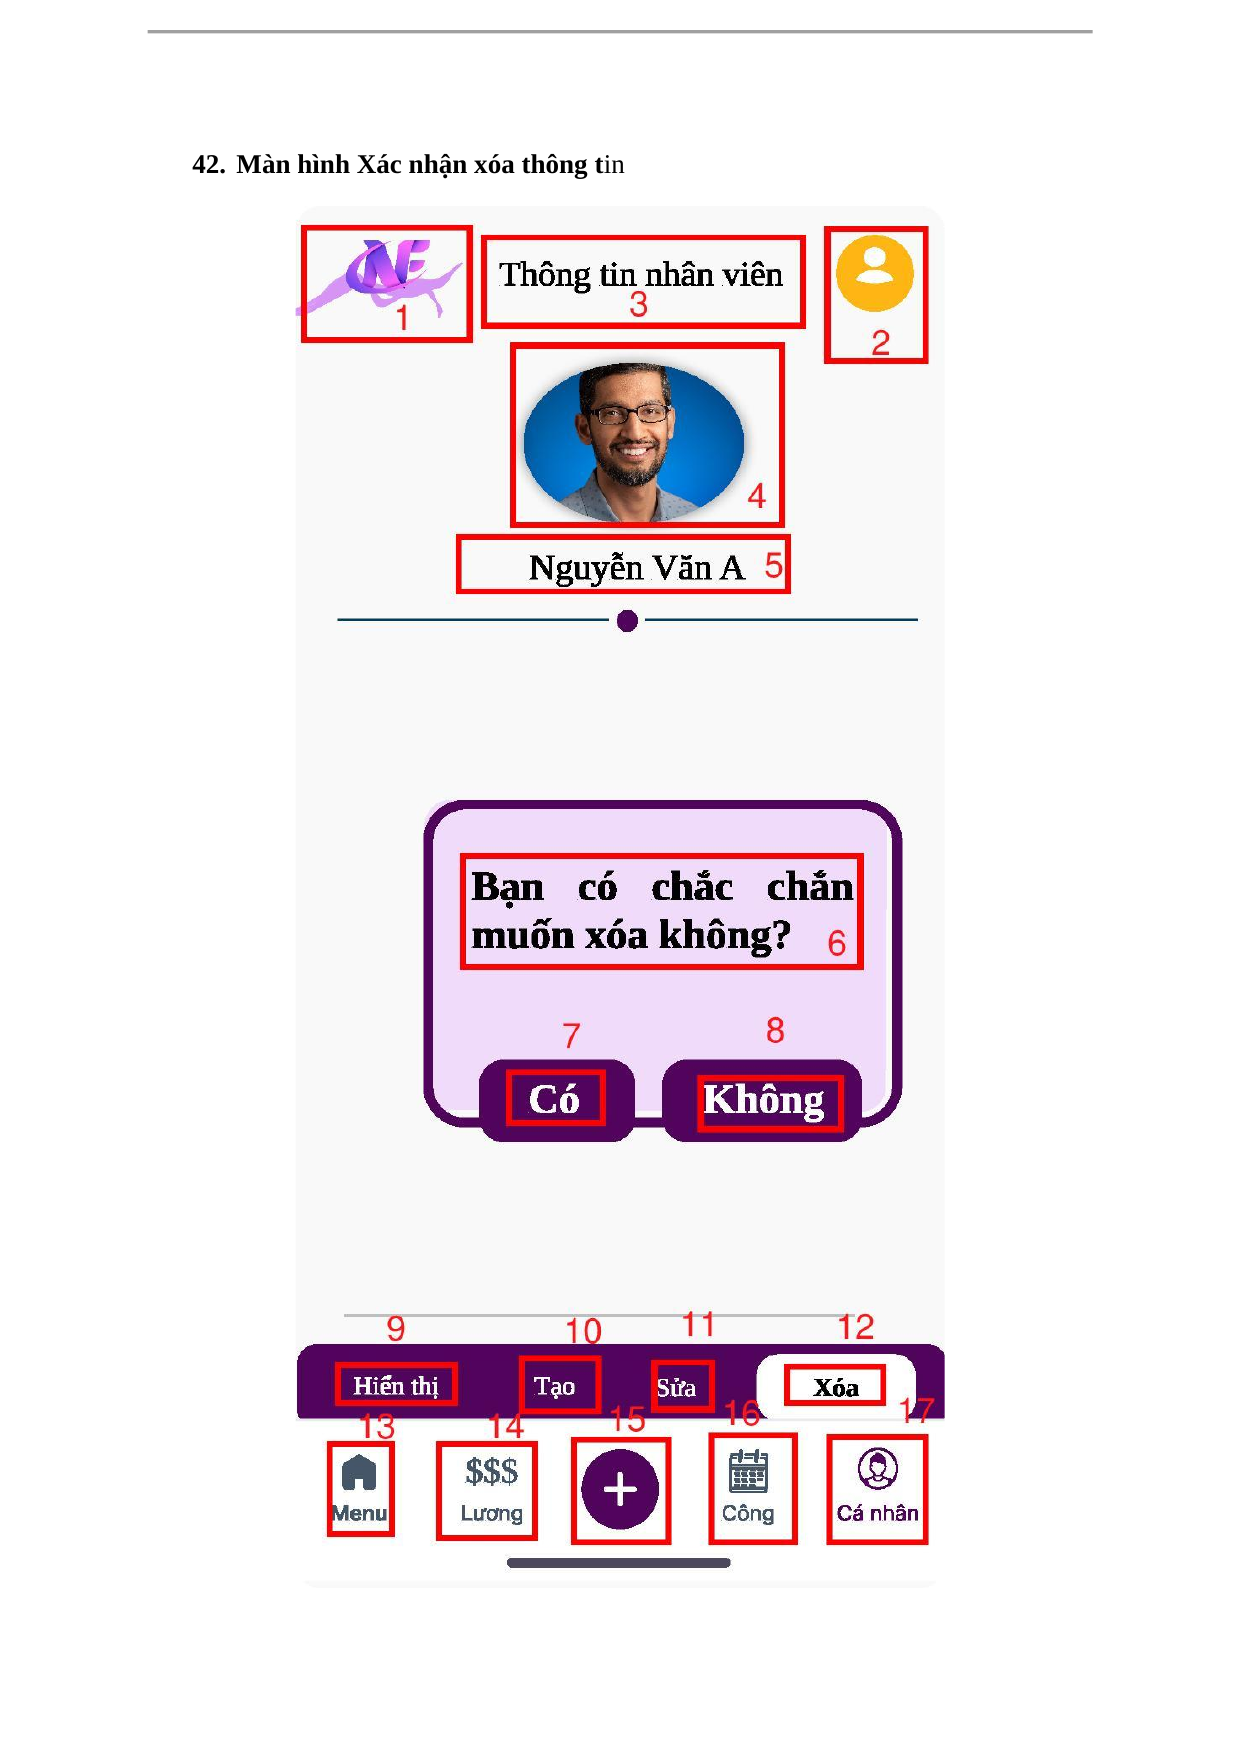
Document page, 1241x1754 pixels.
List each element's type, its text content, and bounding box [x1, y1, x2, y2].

list Màn hình Xác nhận xóa thông tin [192, 148, 1092, 179]
picture [295, 206, 945, 1588]
